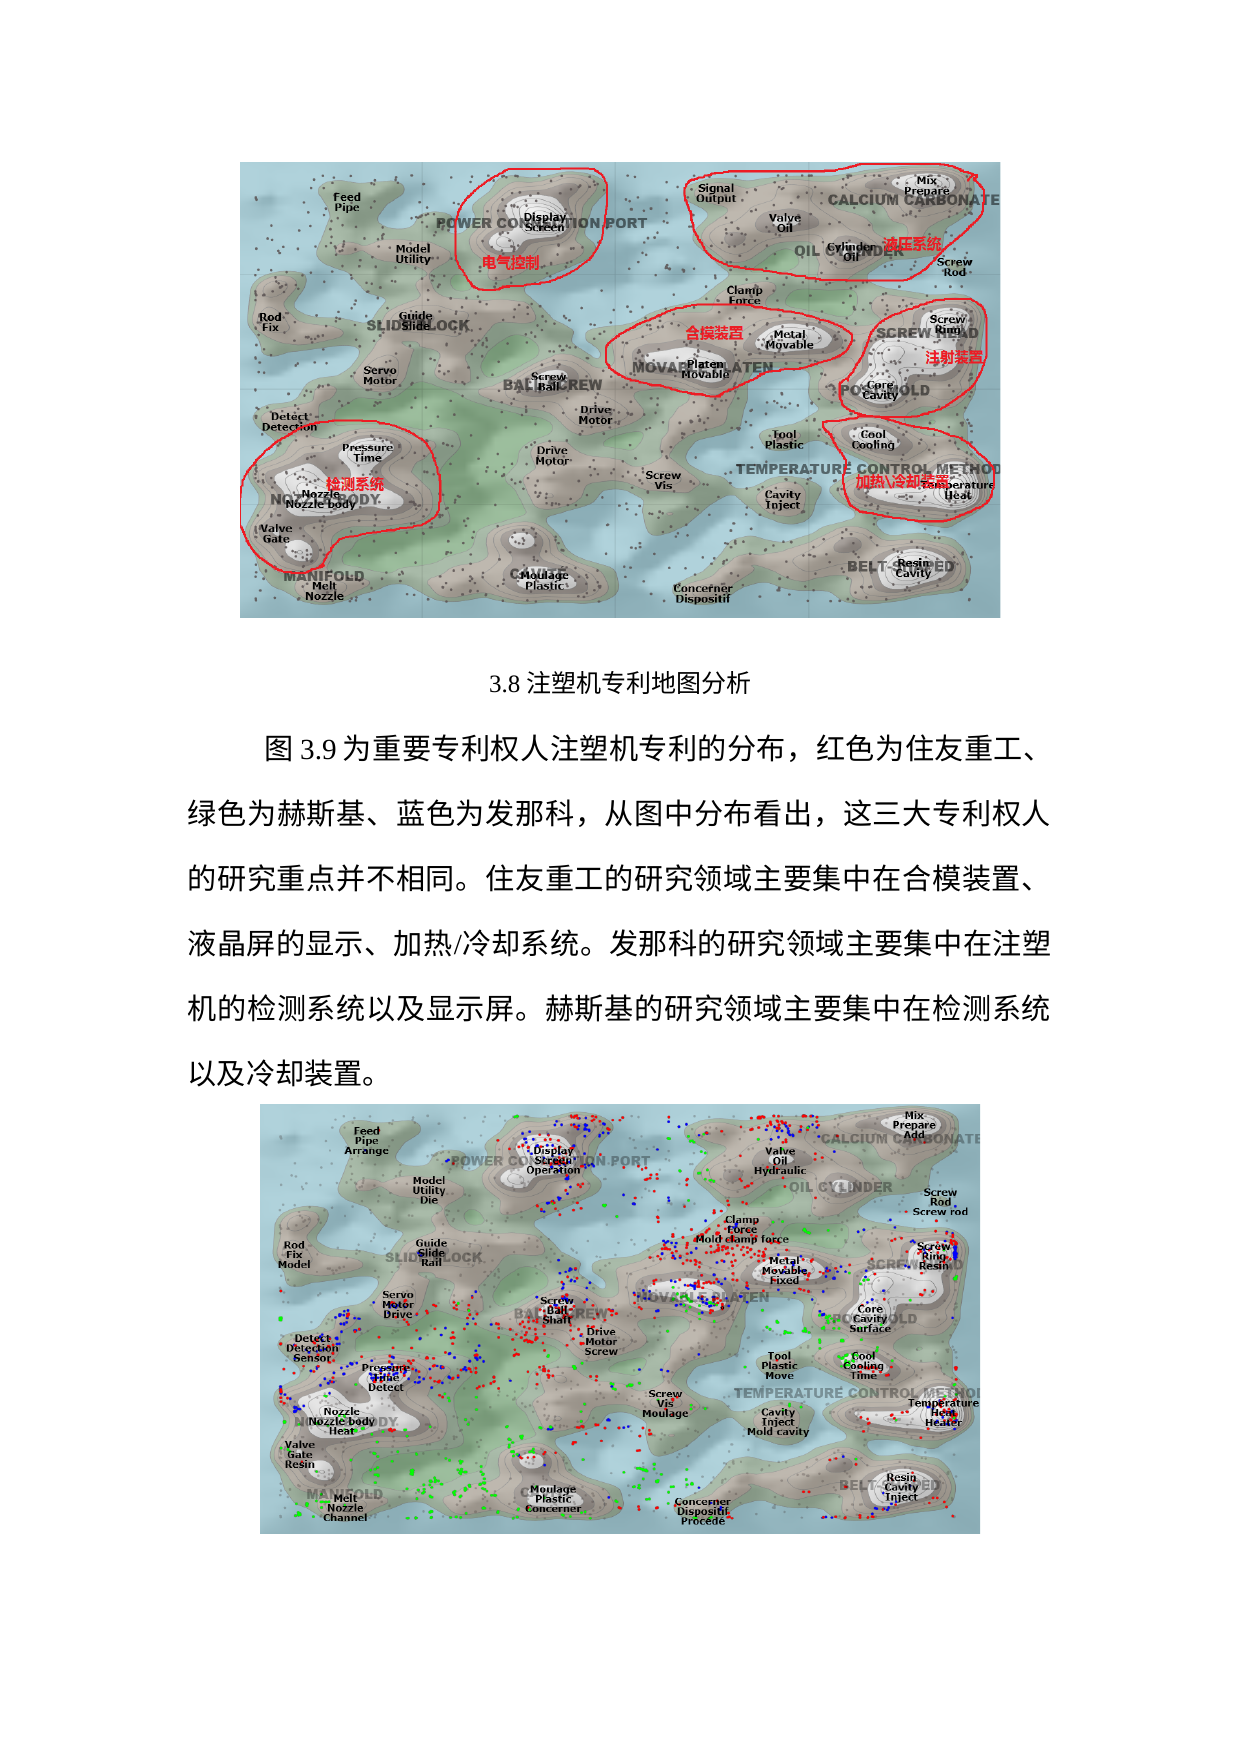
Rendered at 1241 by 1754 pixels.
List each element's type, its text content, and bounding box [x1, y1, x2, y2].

picture [260, 1104, 981, 1534]
picture [240, 162, 1001, 618]
text 3.8 注塑机专利地图分析 [187, 649, 1053, 714]
text 图3.9为重要专利权人注塑机专利的分布，红色为住友重工、绿色为赫斯基、蓝色为发那科，从图中分布看出，这三大专利权人的研究重点并不相同。住友重工的研究领域主要集中在合模装置、液晶屏的显示、加热/冷却系统。发那科的研究领域主要集中在注塑机的检测系统以及显示屏。赫斯基的研究领域主要集中在检测系统以及冷却装置。 [187, 714, 1053, 1104]
